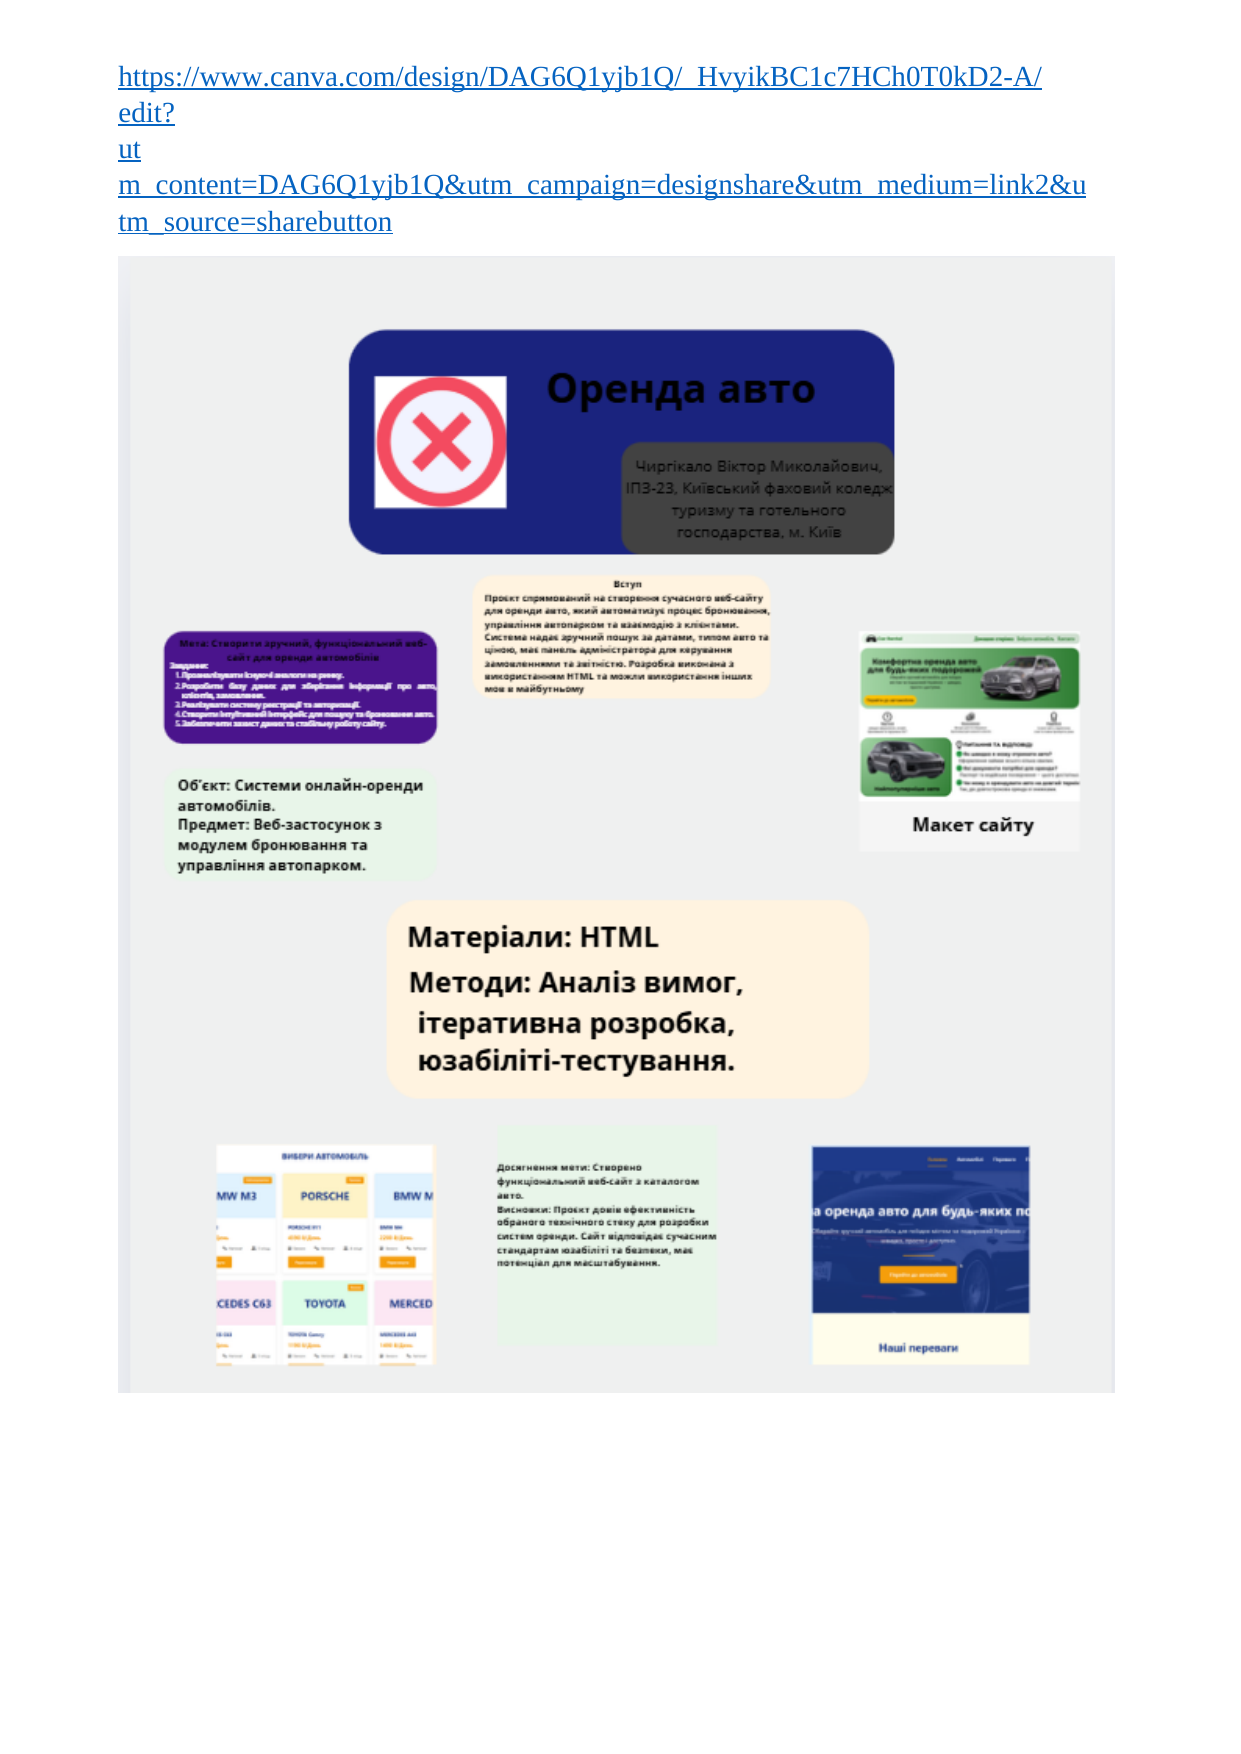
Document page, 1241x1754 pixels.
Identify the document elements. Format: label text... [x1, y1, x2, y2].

picture [118, 256, 1115, 1393]
text https://www.canva.com/design/DAG6Q1yjb1Q/_HvyikBC1c7HCh0T0kD2-A/edit?utm_content=DAG6Q1yjb1Q&utm_campaign=designshare&utm_medium=link2&utm_source=sharebutton [118, 59, 1092, 237]
